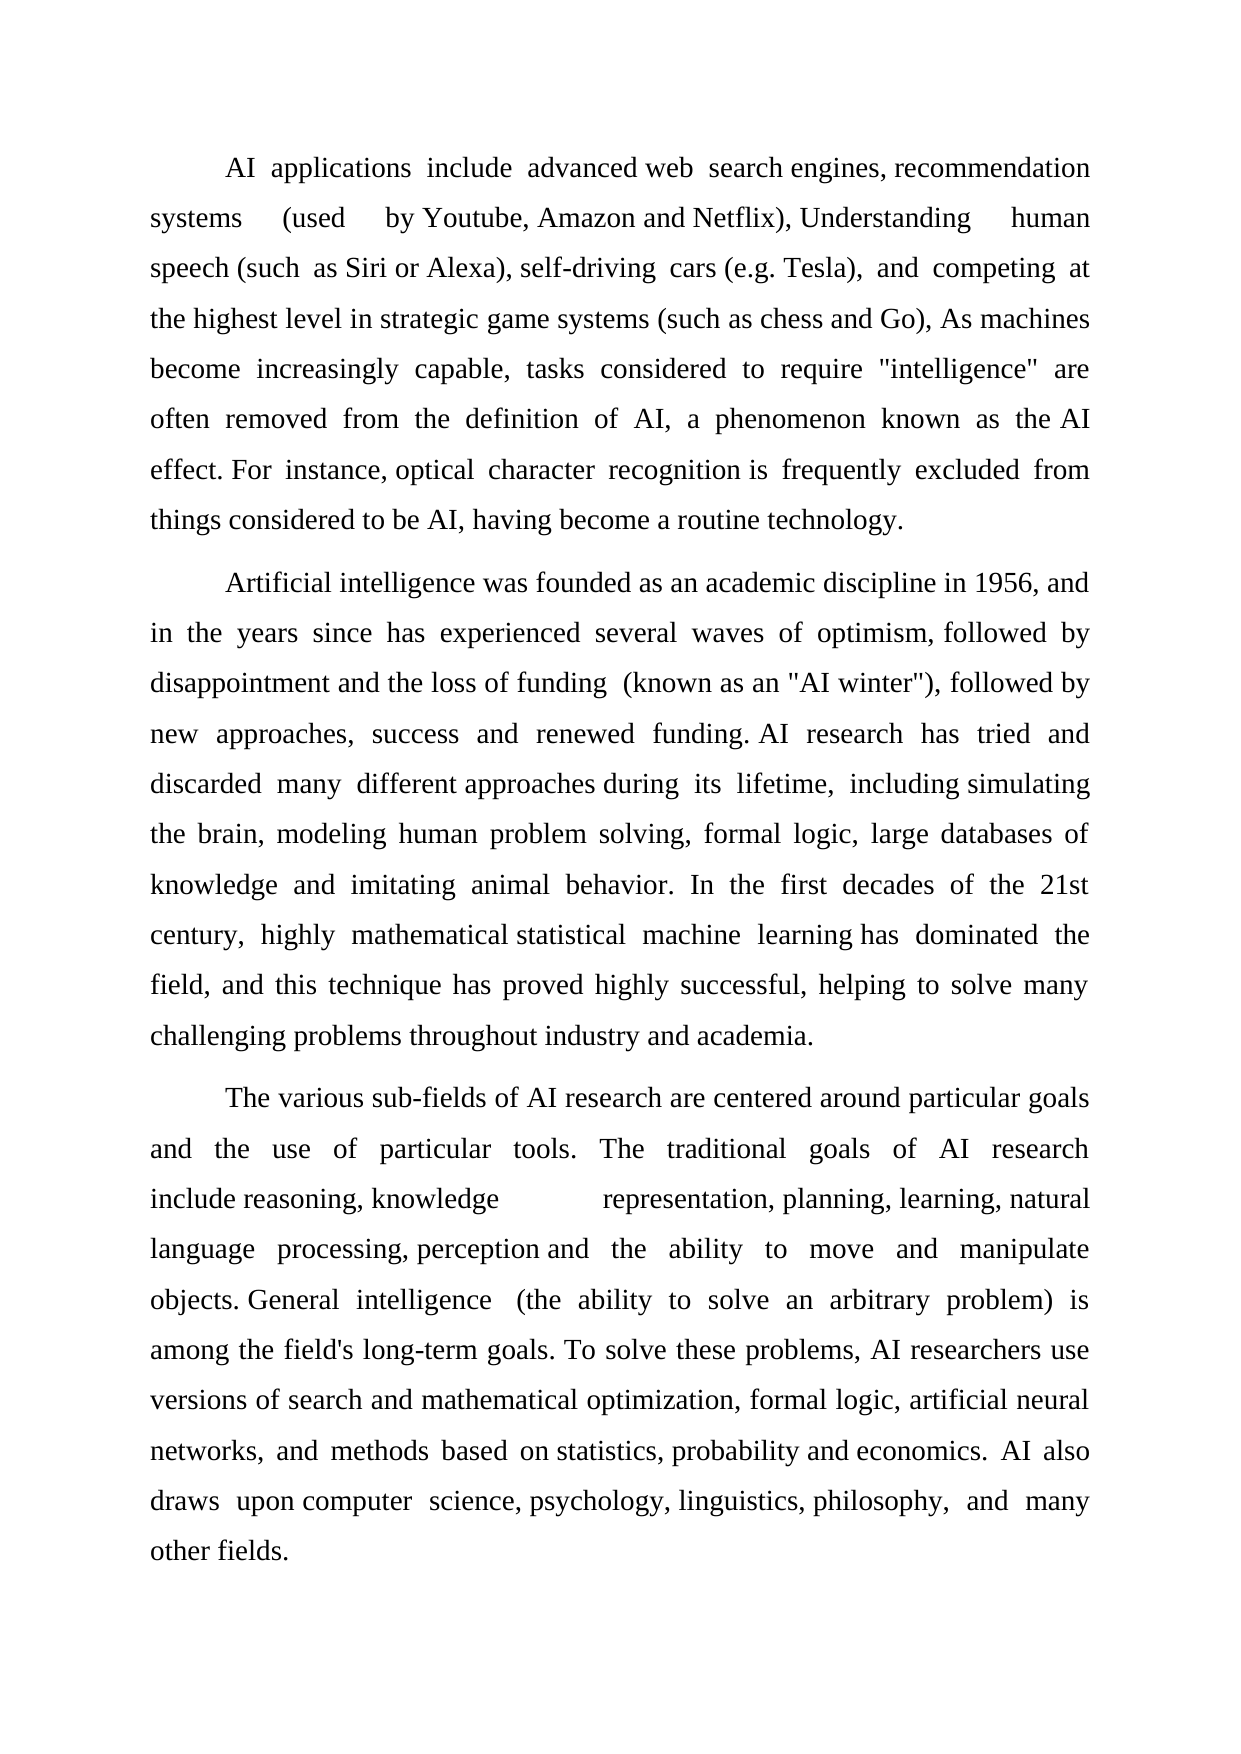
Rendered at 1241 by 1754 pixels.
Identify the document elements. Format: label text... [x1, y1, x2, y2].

text Artificial intelligence was founded as an academic discipline in 1956, and in the years since has experienced several waves of optimism, followed by disappointment and the loss of funding (known as an "AI winter"), followed by new approaches, success and renewed funding. AI research has tried and discarded many different approaches during its lifetime, including simulating the brain, modeling human problem solving, formal logic, large databases of knowledge and imitating animal behavior. In the first decades of the 21st century, highly mathematical statistical machine learning has dominated the field, and this technique has proved highly successful, helping to solve many challenging problems throughout industry and academia. [150, 565, 1090, 1051]
text The various sub-fields of AI research are centered around particular goals and the use of particular tools. The traditional goals of AI research include reasoning, knowledge representation, planning, learning, natural language processing, perception and the ability to move and manipulate objects. General intelligence (the ability to solve an arbitrary problem) is among the field's long-term goals. To solve these problems, AI researchers use versions of search and mathematical optimization, formal logic, artificial neural networks, and methods based on statistics, probability and economics. AI also draws upon computer science, psychology, linguistics, philosophy, and many other fields. [150, 1081, 1090, 1567]
text AI applications include advanced web search engines, recommendation systems (used by Youtube, Amazon and Netflix), Understanding human speech (such as Siri or Alexa), self-driving cars (e.g. Tesla), and competing at the highest level in strategic game systems (such as chess and Go), As machines become increasingly capable, tasks considered to require "intelligence" are often removed from the definition of AI, a phenomenon known as the AI effect. For instance, optical character recognition is frequently excluded from things considered to be AI, having become a routine technology. [150, 150, 1090, 536]
